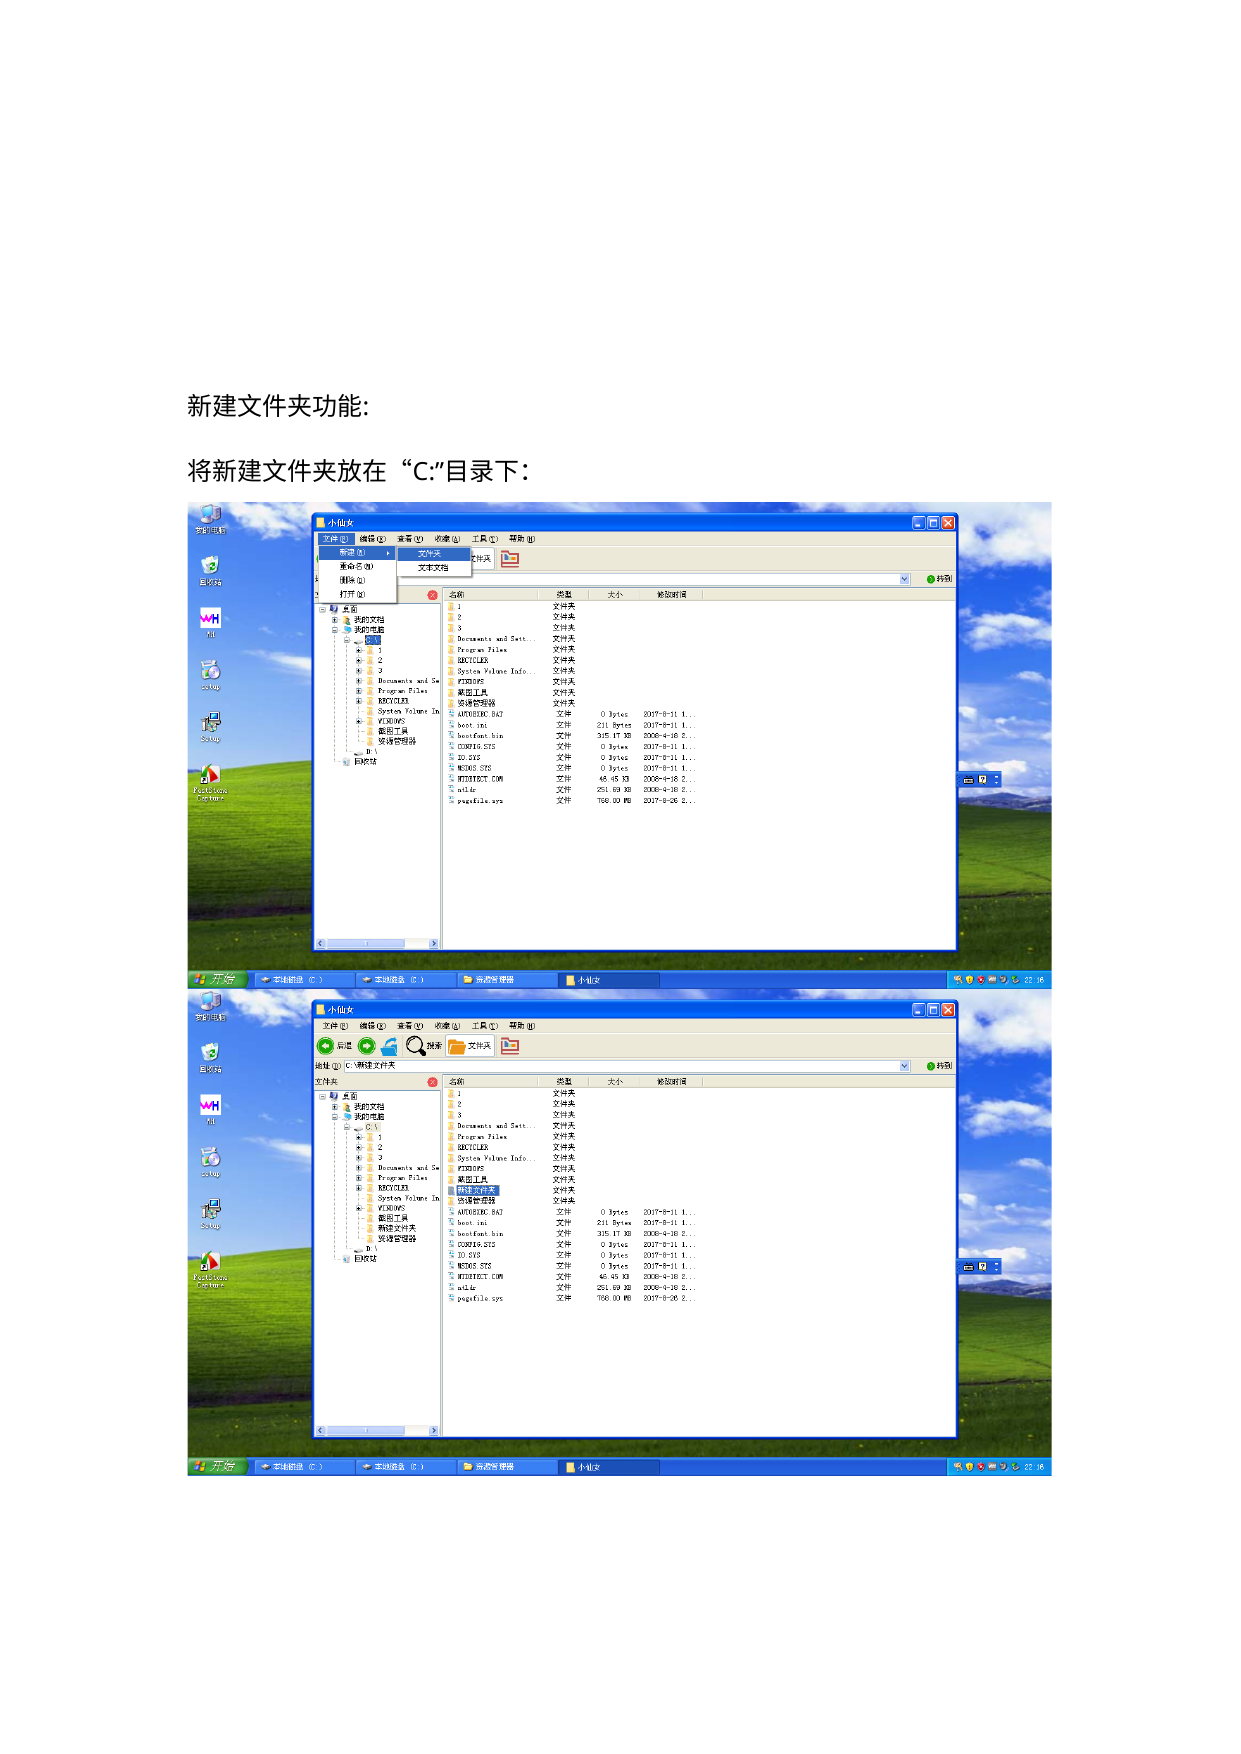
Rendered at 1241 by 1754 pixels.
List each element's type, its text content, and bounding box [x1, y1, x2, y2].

picture [187, 502, 1052, 1476]
text 将新建文件夹放在“C:”目录下： [187, 437, 1053, 502]
text 新建文件夹功能: [187, 372, 1053, 437]
